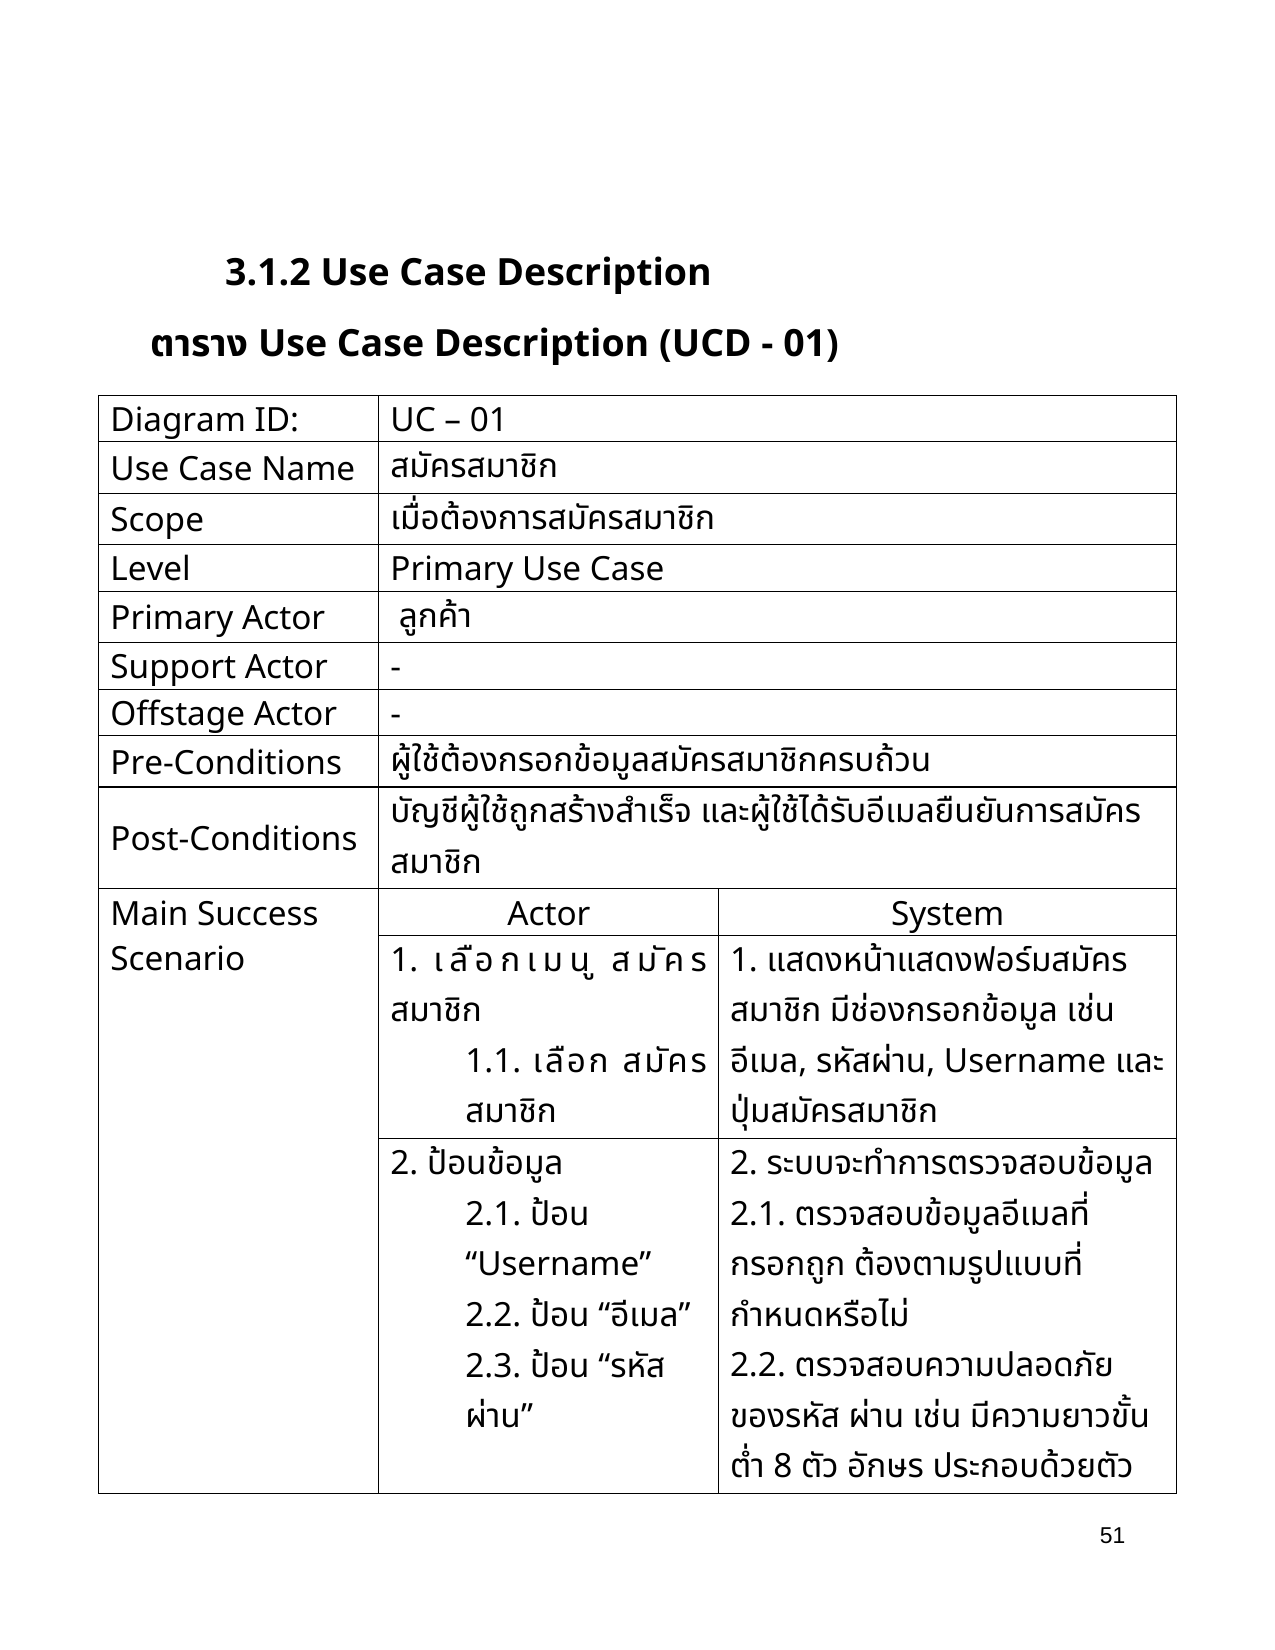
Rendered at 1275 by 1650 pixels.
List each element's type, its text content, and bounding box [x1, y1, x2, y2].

table_cell เมื่อต้องการสมัครสมาชิก [379, 494, 1176, 544]
table_cell Use Case Name [99, 442, 378, 493]
table_cell Primary Use Case [379, 545, 1176, 591]
table_cell 1. แสดงหน้าแสดงฟอร์มสมัครสมาชิก มีช่องกรอกข้อมูล เช่น อีเมล, รหัสผ่าน, Username และ ปุ่มสมัครสมาชิก [719, 936, 1176, 1138]
table_cell System [719, 889, 1176, 935]
table_header Diagram ID: [99, 396, 378, 441]
text 3.1.2 Use Case Description [150, 245, 1125, 296]
table_cell - [379, 690, 1176, 735]
table_cell Main Success Scenario [99, 889, 378, 1493]
table_cell บัญชีผู้ใช้ถูกสร้างสำเร็จ และผู้ใช้ได้รับอีเมลยืนยันการสมัครสมาชิก [379, 788, 1176, 888]
table_cell - [379, 643, 1176, 688]
table_cell Scope [99, 494, 378, 544]
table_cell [719, 1139, 1176, 1493]
table_cell 1. เลือกเมนู สมัครสมาชิก 1.1. เลือก สมัครสมาชิก [379, 936, 718, 1138]
table_cell Primary Actor [99, 592, 378, 642]
table_cell Post-Conditions [99, 788, 378, 888]
table_cell ผู้ใช้ต้องกรอกข้อมูลสมัครสมาชิกครบถ้วน [379, 736, 1176, 786]
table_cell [379, 1139, 718, 1493]
table_cell Offstage Actor [99, 690, 378, 735]
table_cell Pre-Conditions [99, 736, 378, 786]
table_cell Level [99, 545, 378, 591]
table_cell Support Actor [99, 643, 378, 688]
table_cell ลูกค้า [379, 592, 1176, 642]
table_header UC – 01 [379, 396, 1176, 441]
table_cell สมัครสมาชิก [379, 442, 1176, 493]
table_cell Actor [379, 889, 718, 935]
text ตาราง Use Case Description (UCD - 01) [150, 317, 1125, 374]
